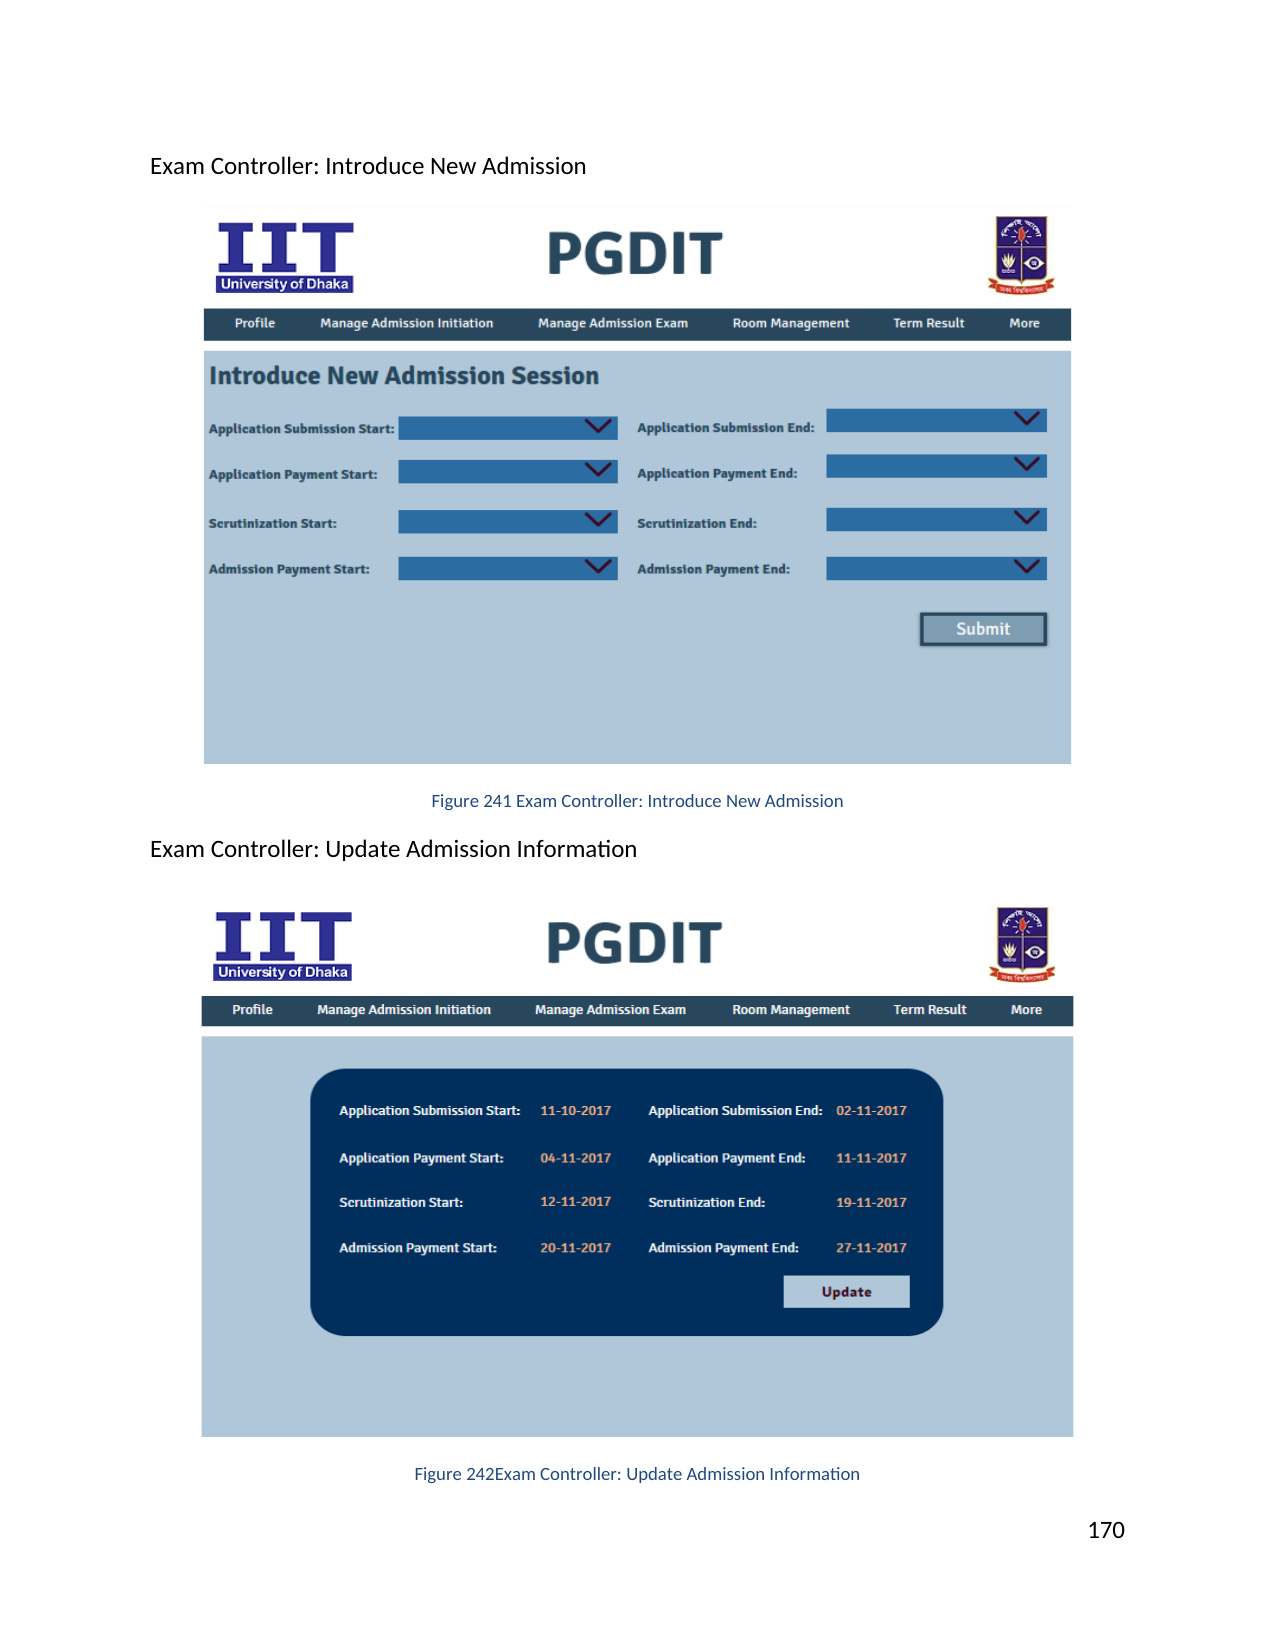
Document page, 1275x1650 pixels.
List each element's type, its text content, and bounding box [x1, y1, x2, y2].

picture [201, 888, 1074, 1437]
text Figure 242Exam Controller: Update Admission Information [150, 1462, 1125, 1485]
text Exam Controller: Update Admission Information [150, 833, 1125, 863]
picture [203, 205, 1072, 764]
text Exam Controller: Introduce New Admission [150, 150, 1125, 181]
text Figure 241 Exam Controller: Introduce New Admission [150, 789, 1125, 812]
